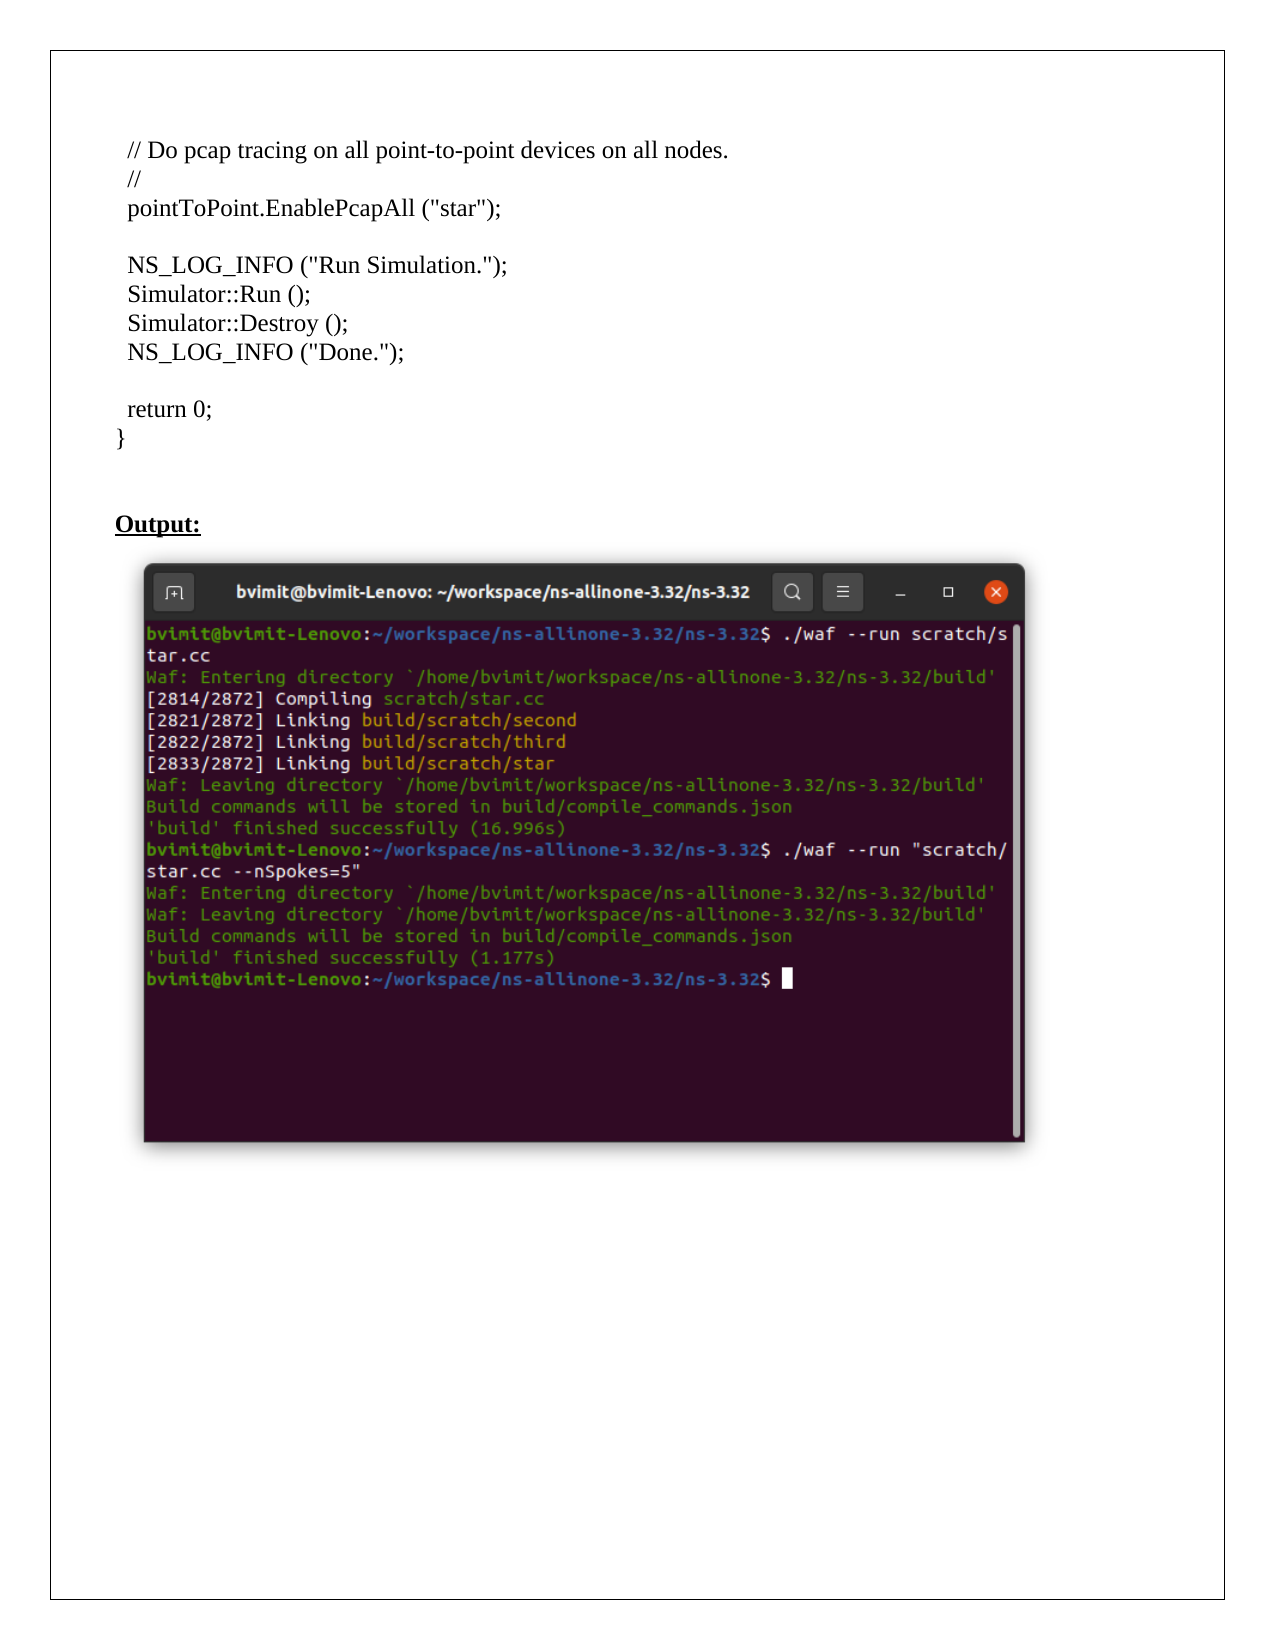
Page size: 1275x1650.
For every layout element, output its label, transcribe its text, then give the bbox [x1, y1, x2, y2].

text pointToPoint.EnablePcapAll ("star"); [114, 193, 1223, 222]
text // Do pcap tracing on all point-to-point devices on all nodes. [114, 135, 1223, 164]
text NS_LOG_INFO ("Run Simulation."); [114, 250, 1223, 279]
text Simulator::Run (); [114, 279, 1223, 308]
text } [114, 423, 1223, 452]
text Output: [114, 509, 1223, 538]
text NS_LOG_INFO ("Done."); [114, 337, 1223, 365]
text return 0; [114, 394, 1223, 423]
text Simulator::Destroy (); [114, 308, 1223, 337]
text // [114, 164, 1223, 193]
picture [114, 537, 1055, 1176]
